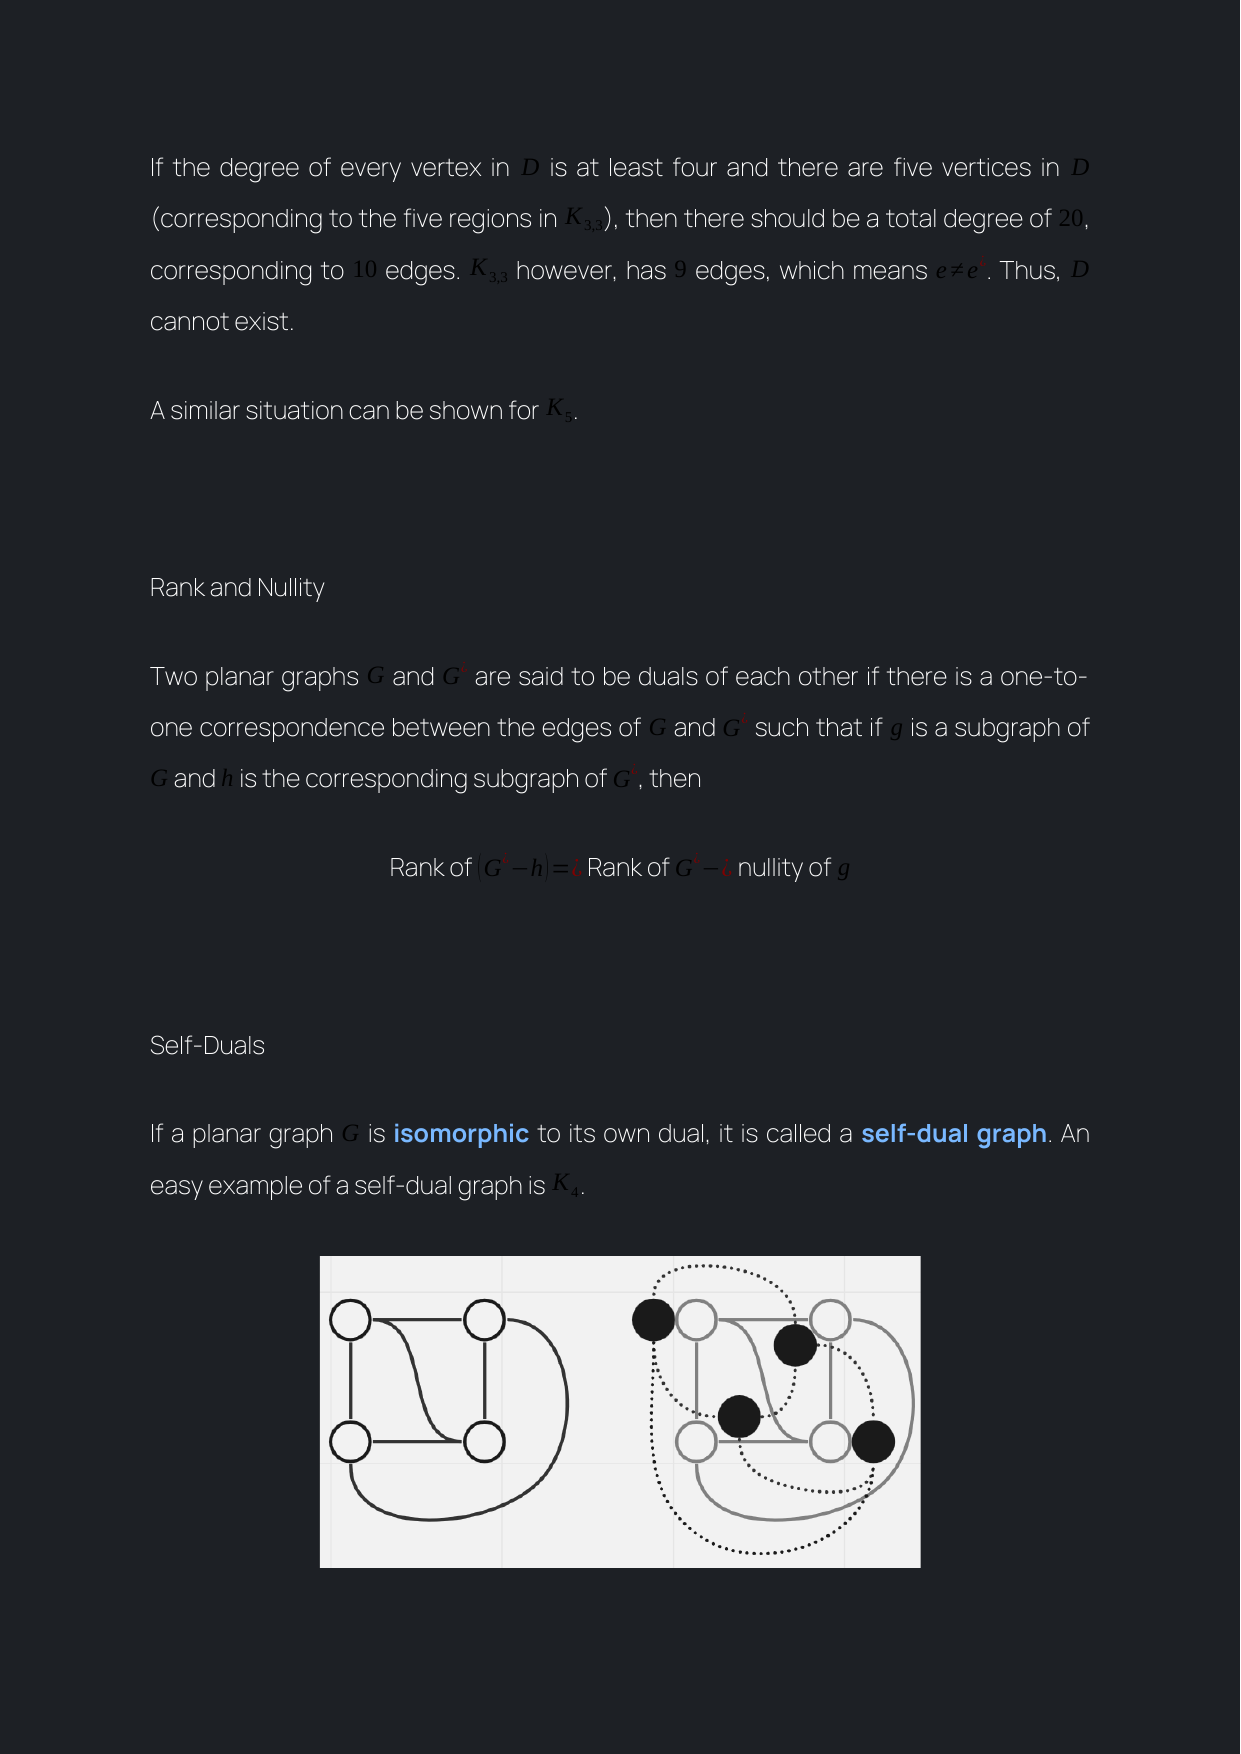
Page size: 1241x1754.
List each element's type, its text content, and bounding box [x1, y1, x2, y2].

text If the degree of every vertex in is at least four and there are five vertices in (corresponding to the five regions in ), then there should be a total degree of , corresponding to edges. however, has edges, which means . Thus, cannot exist. [150, 150, 1090, 338]
subtitle Self-Duals [150, 1027, 1090, 1062]
text Rank of Rank of nullity of [150, 850, 1090, 884]
text If a planar graph is isomorphic to its own dual, it is called a self-dual graph. An easy example of a self-dual graph is . [150, 1116, 1090, 1202]
text Two planar graphs and are said to be duals of each other if there is a one-to-one correspondence between the edges of and such that if is a subgraph of and is the corresponding subgraph of , then [150, 659, 1090, 795]
subtitle Rank and Nullity [150, 570, 1090, 604]
text A similar situation can be shown for . [150, 392, 1090, 427]
picture [319, 1256, 921, 1568]
